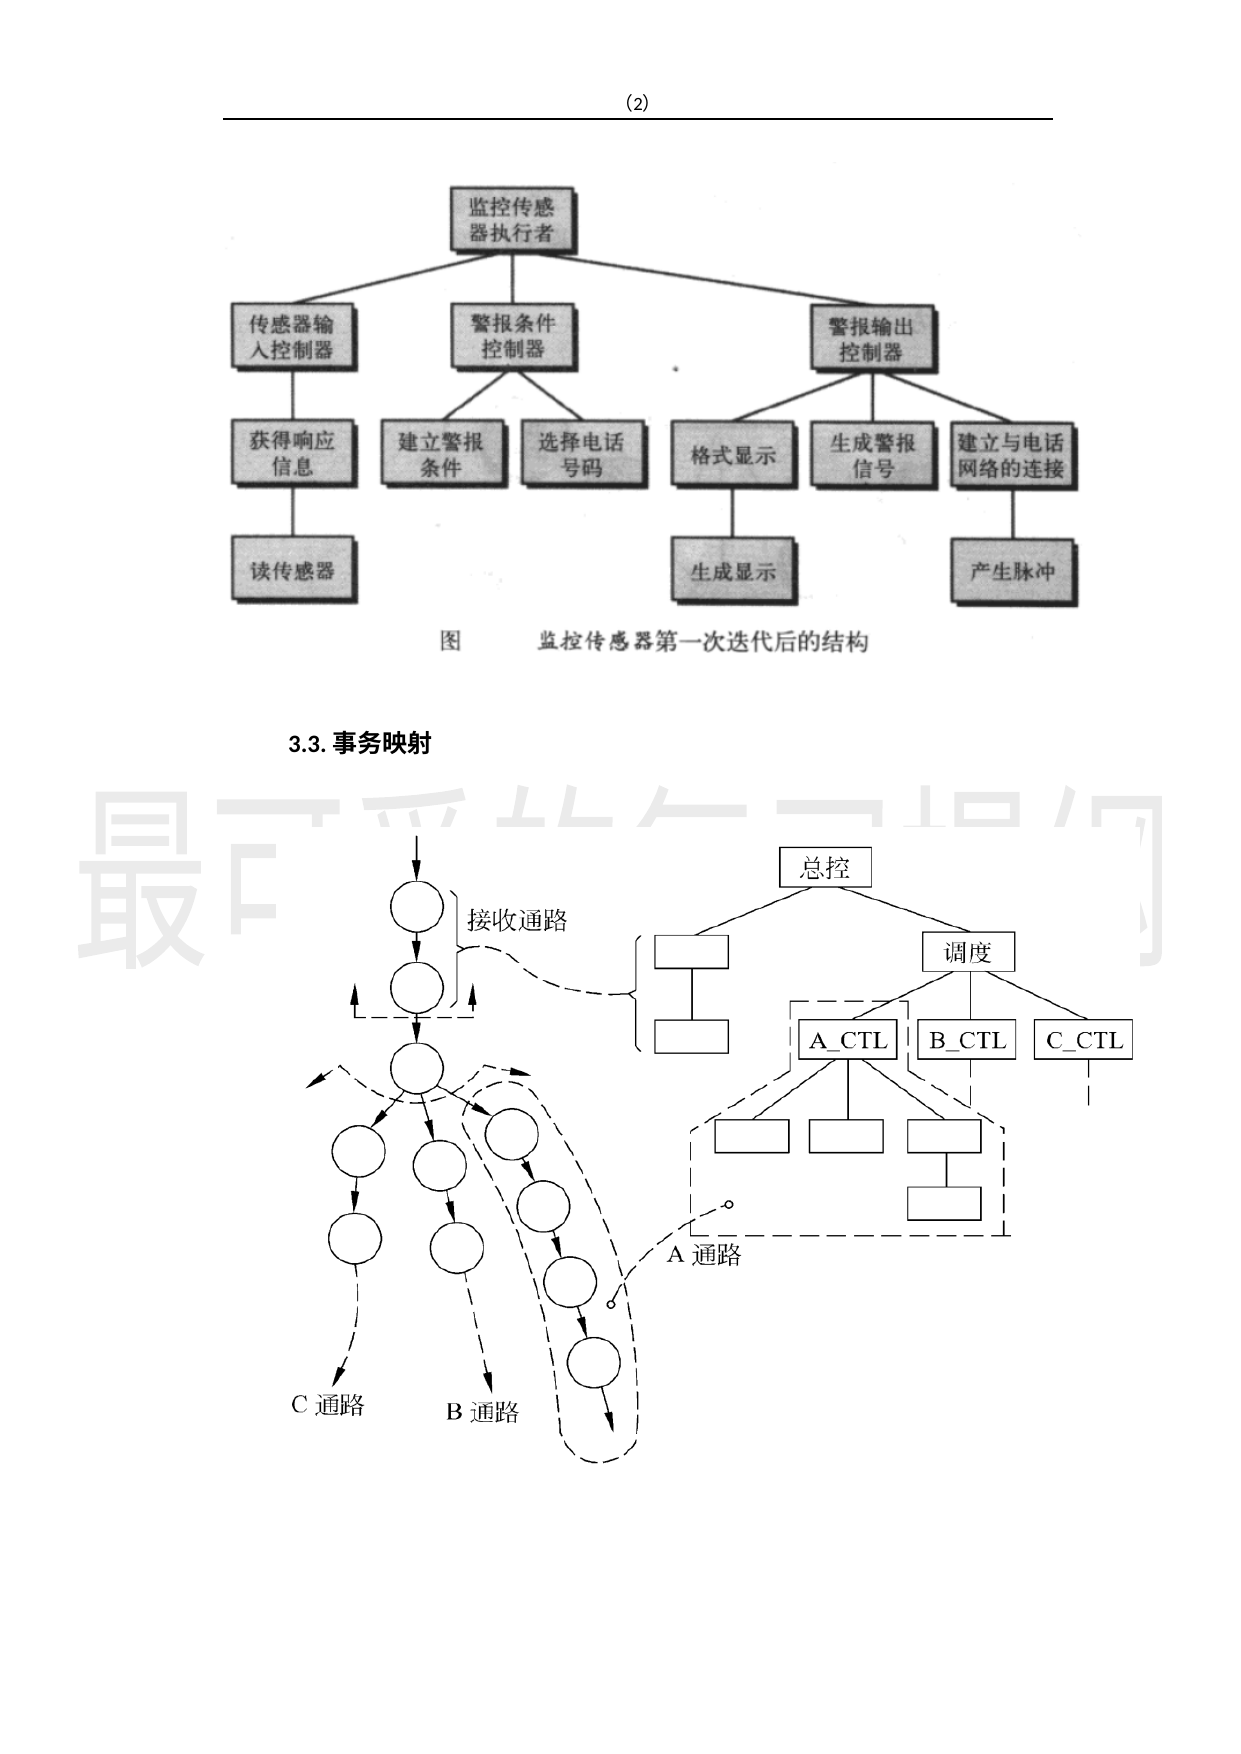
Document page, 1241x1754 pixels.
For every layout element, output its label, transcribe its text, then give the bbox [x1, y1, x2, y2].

picture [217, 162, 1083, 663]
picture [276, 827, 1142, 1476]
subtitle 事务映射 [288, 709, 1053, 774]
